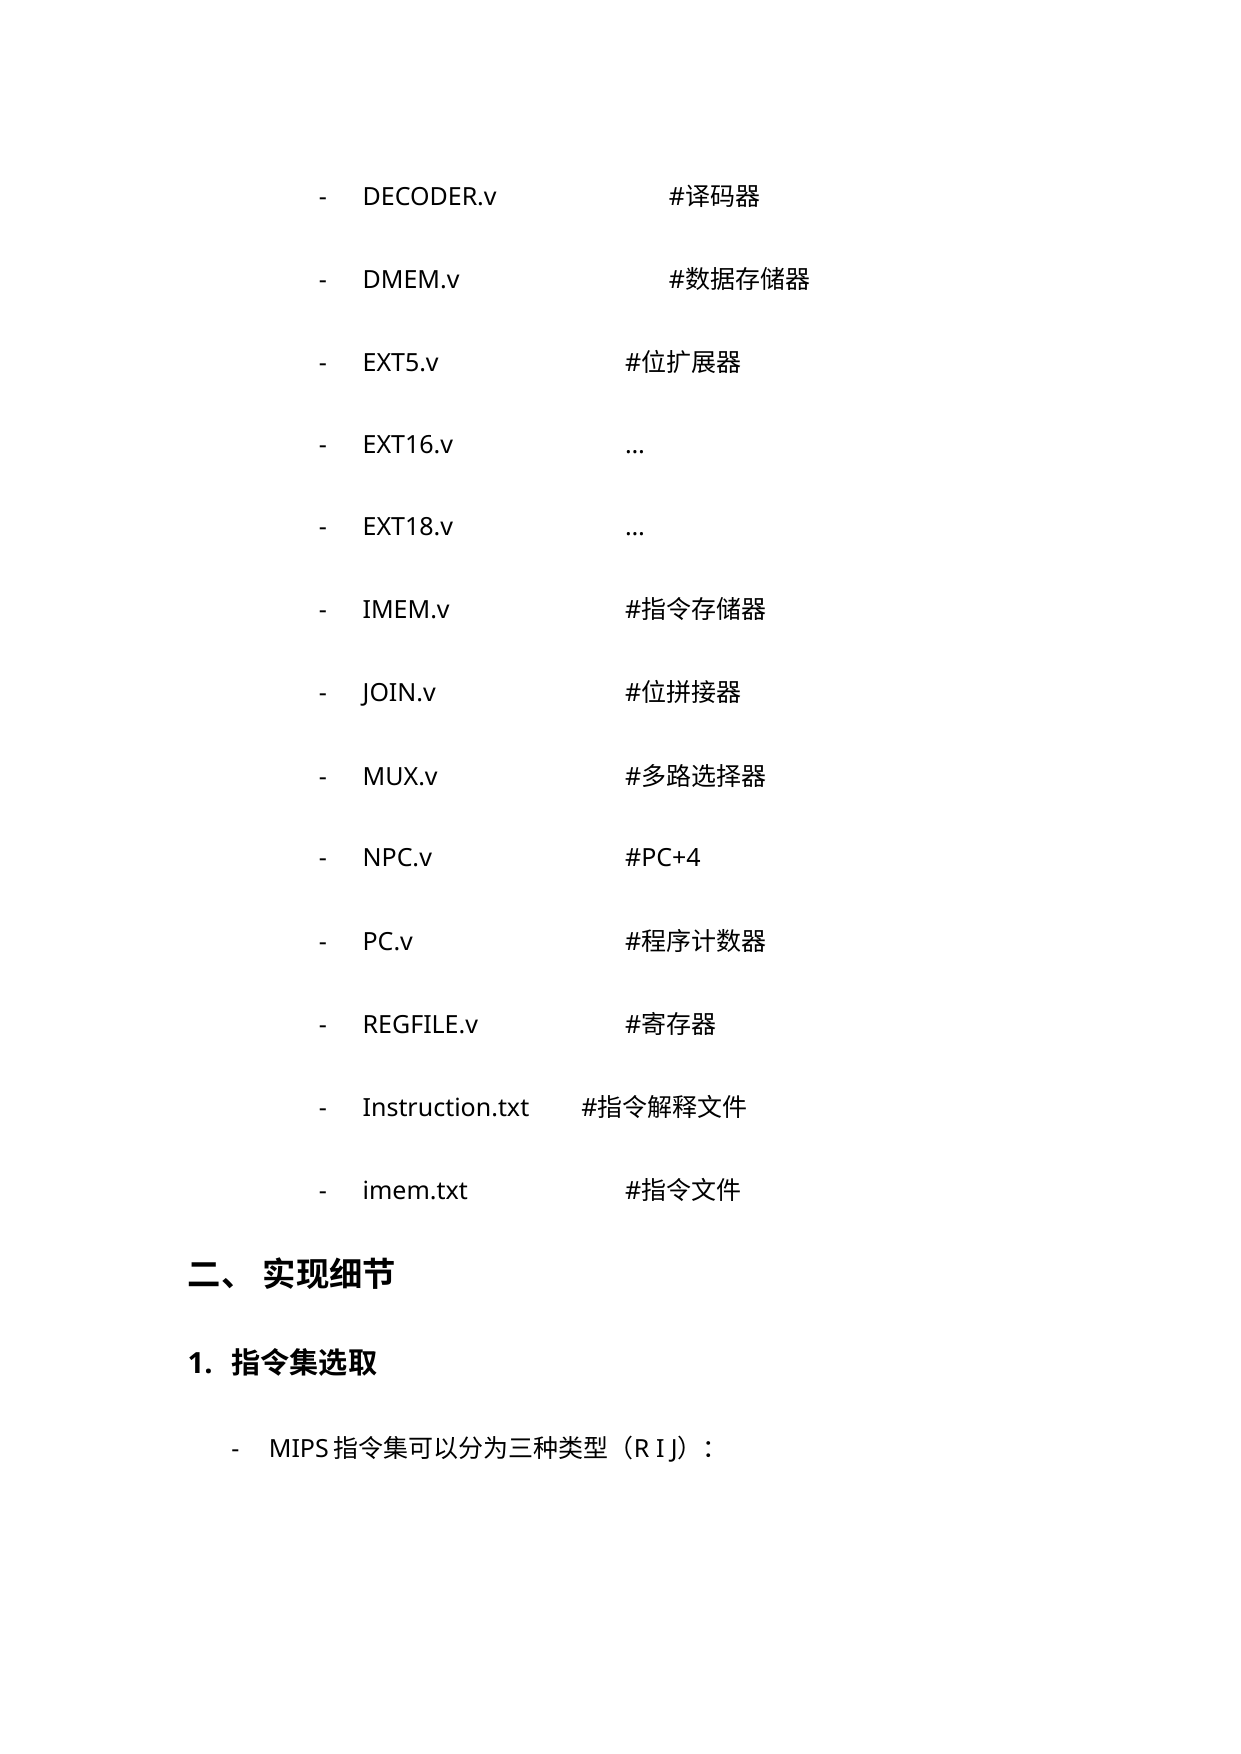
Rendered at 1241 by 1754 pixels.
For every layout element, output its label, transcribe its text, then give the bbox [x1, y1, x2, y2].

list Instruction.txt #指令解释文件 [319, 1073, 1053, 1138]
list MIPS指令集可以分为三种类型（R I J）： [231, 1414, 1053, 1479]
list PC.v #程序计数器 [319, 907, 1053, 972]
list REGFILE.v #寄存器 [319, 990, 1053, 1055]
list DECODER.v #译码器 [319, 162, 1053, 227]
list EXT18.v … [319, 493, 1053, 558]
list IMEM.v #指令存储器 [319, 575, 1053, 640]
list EXT5.v #位扩展器 [319, 328, 1053, 393]
list JOIN.v #位拼接器 [319, 658, 1053, 723]
list imem.txt #指令文件 [319, 1156, 1053, 1221]
list 指令集选取 [187, 1328, 1053, 1393]
list DMEM.v #数据存储器 [319, 245, 1053, 310]
list MUX.v #多路选择器 [319, 742, 1053, 807]
list 实现细节 [187, 1239, 1053, 1304]
list EXT16.v … [319, 411, 1053, 476]
list NPC.v #PC+4 [319, 825, 1053, 890]
